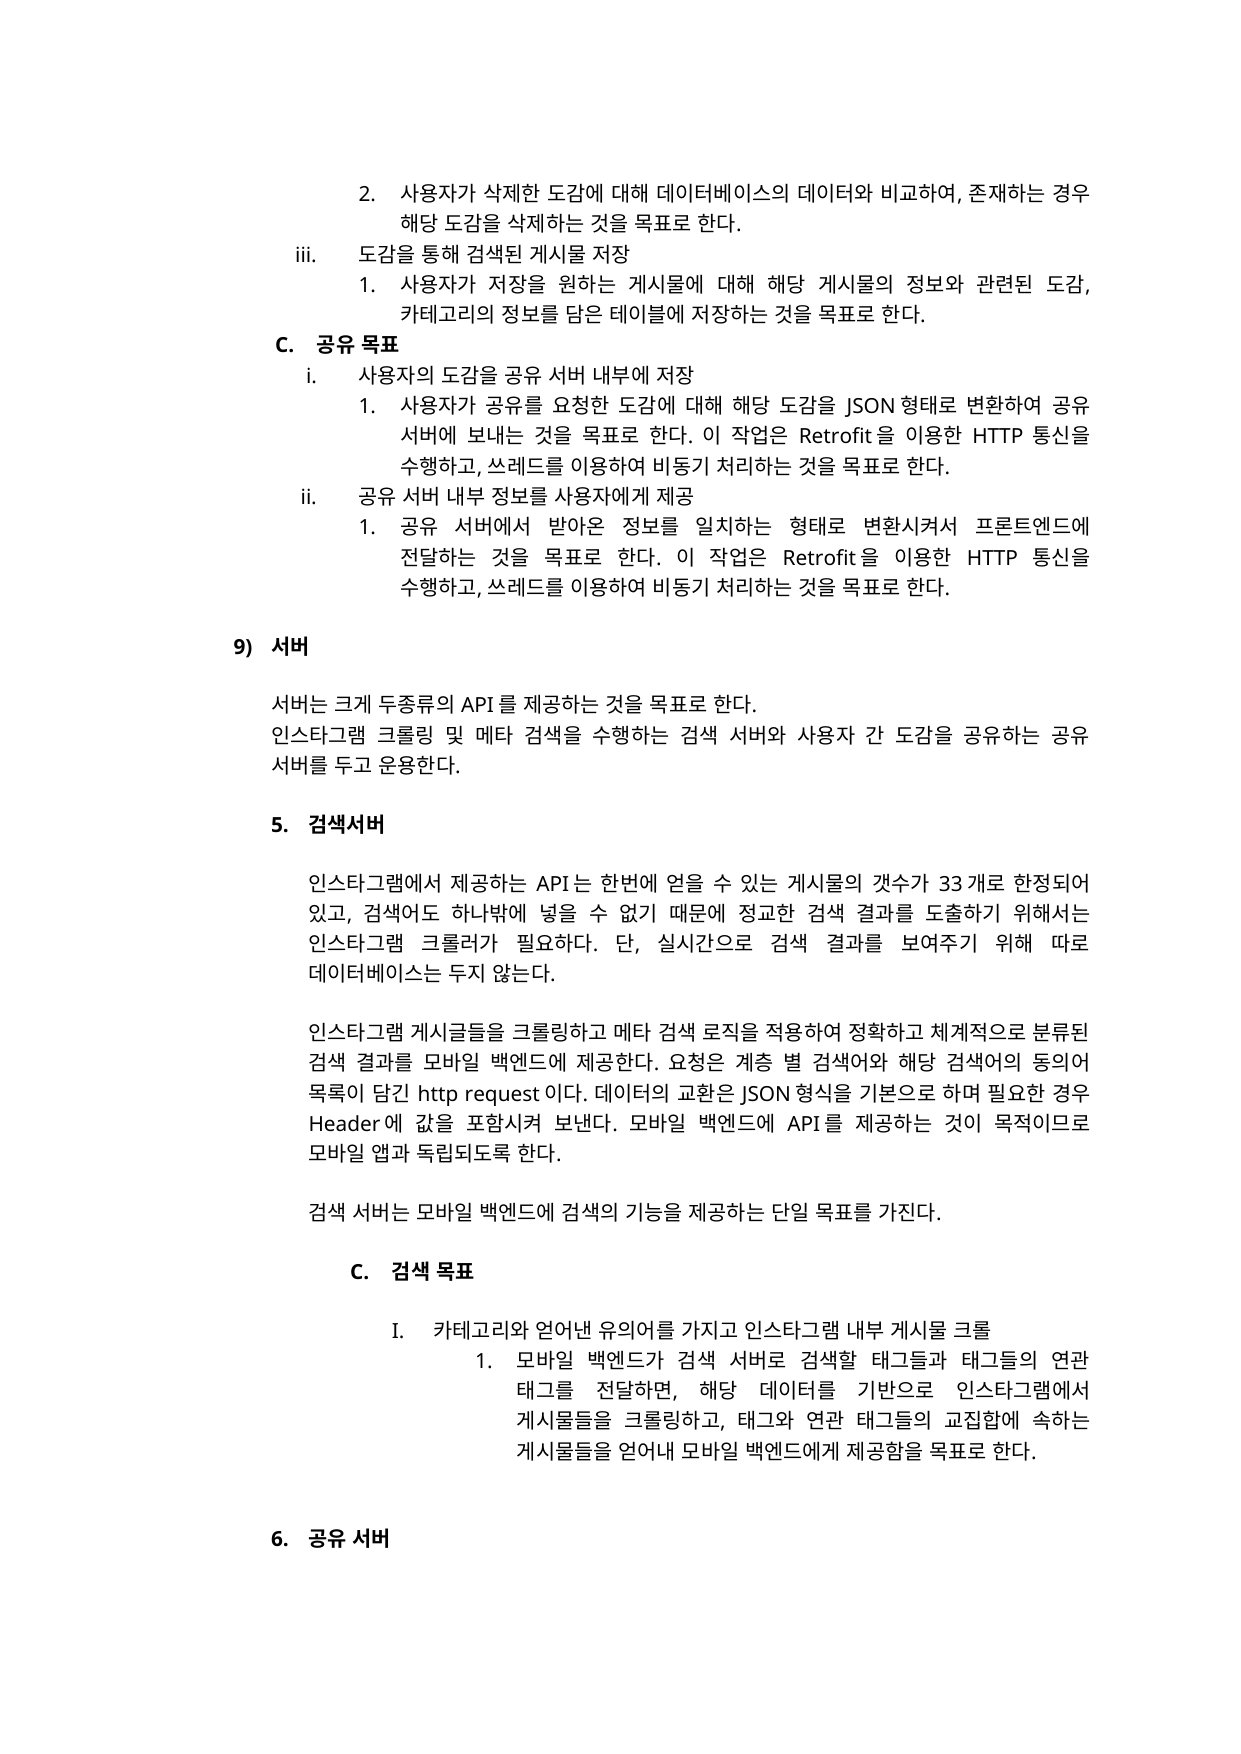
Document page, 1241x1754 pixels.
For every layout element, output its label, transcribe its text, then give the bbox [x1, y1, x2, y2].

text 인스타그램에서 제공하는 API는 한번에 얻을 수 있는 게시물의 갯수가 33개로 한정되어 있고, 검색어도 하나밖에 넣을 수 없기 때문에 정교한 검색 결과를 도출하기 위해서는 인스타그램 크롤러가 필요하다. 단, 실시간으로 검색 결과를 보여주기 위해 따로 데이터베이스는 두지 않는다. [308, 867, 1090, 988]
list 공유 목표 [275, 329, 1090, 359]
list 서버 [233, 630, 1090, 660]
list 사용자가 공유를 요청한 도감에 대해 해당 도감을 JSON형태로 변환하여 공유 서버에 보내는 것을 목표로 한다. 이 작업은 Retrofit을 이용한 HTTP 통신을 수행하고, 쓰레드를 이용하여 비동기 처리하는 것을 목표로 한다. [358, 389, 1090, 480]
list 도감을 통해 검색된 게시물 저장 [317, 238, 1090, 268]
text 인스타그램 크롤링 및 메타 검색을 수행하는 검색 서버와 사용자 간 도감을 공유하는 공유 서버를 두고 운용한다. [271, 719, 1090, 779]
text 서버는 크게 두종류의 API를 제공하는 것을 목표로 한다. [271, 689, 1090, 719]
list 검색서버 [271, 808, 1090, 838]
text 검색 서버는 모바일 백엔드에 검색의 기능을 제공하는 단일 목표를 가진다. [308, 1196, 1090, 1227]
list 모바일 백엔드가 검색 서버로 검색할 태그들과 태그들의 연관 태그를 전달하면, 해당 데이터를 기반으로 인스타그램에서 게시물들을 크롤링하고, 태그와 연관 태그들의 교집합에 속하는 게시물들을 얻어내 모바일 백엔드에게 제공함을 목표로 한다. [475, 1344, 1090, 1465]
list 공유 서버 [271, 1522, 1090, 1553]
list 공유 서버 내부 정보를 사용자에게 제공 [317, 480, 1090, 511]
text 인스타그램 게시글들을 크롤링하고 메타 검색 로직을 적용하여 정확하고 체계적으로 분류된 검색 결과를 모바일 백엔드에 제공한다. 요청은 계층 별 검색어와 해당 검색어의 동의어 목록이 담긴 http request이다. 데이터의 교환은 JSON형식을 기본으로 하며 필요한 경우 Header에 값을 포함시켜 보낸다. 모바일 백엔드에 API를 제공하는 것이 목적이므로 모바일 앱과 독립되도록 한다. [308, 1016, 1090, 1168]
list 카테고리와 얻어낸 유의어를 가지고 인스타그램 내부 게시물 크롤 [392, 1314, 1090, 1344]
list 사용자가 저장을 원하는 게시물에 대해 해당 게시물의 정보와 관련된 도감, 카테고리의 정보를 담은 테이블에 저장하는 것을 목표로 한다. [358, 268, 1090, 329]
list 사용자의 도감을 공유 서버 내부에 저장 [317, 359, 1090, 389]
list 검색 목표 [350, 1255, 1090, 1285]
list 사용자가 삭제한 도감에 대해 데이터베이스의 데이터와 비교하여, 존재하는 경우 해당 도감을 삭제하는 것을 목표로 한다. [358, 177, 1090, 238]
list 공유 서버에서 받아온 정보를 일치하는 형태로 변환시켜서 프론트엔드에 전달하는 것을 목표로 한다. 이 작업은 Retrofit을 이용한 HTTP 통신을 수행하고, 쓰레드를 이용하여 비동기 처리하는 것을 목표로 한다. [358, 511, 1090, 602]
